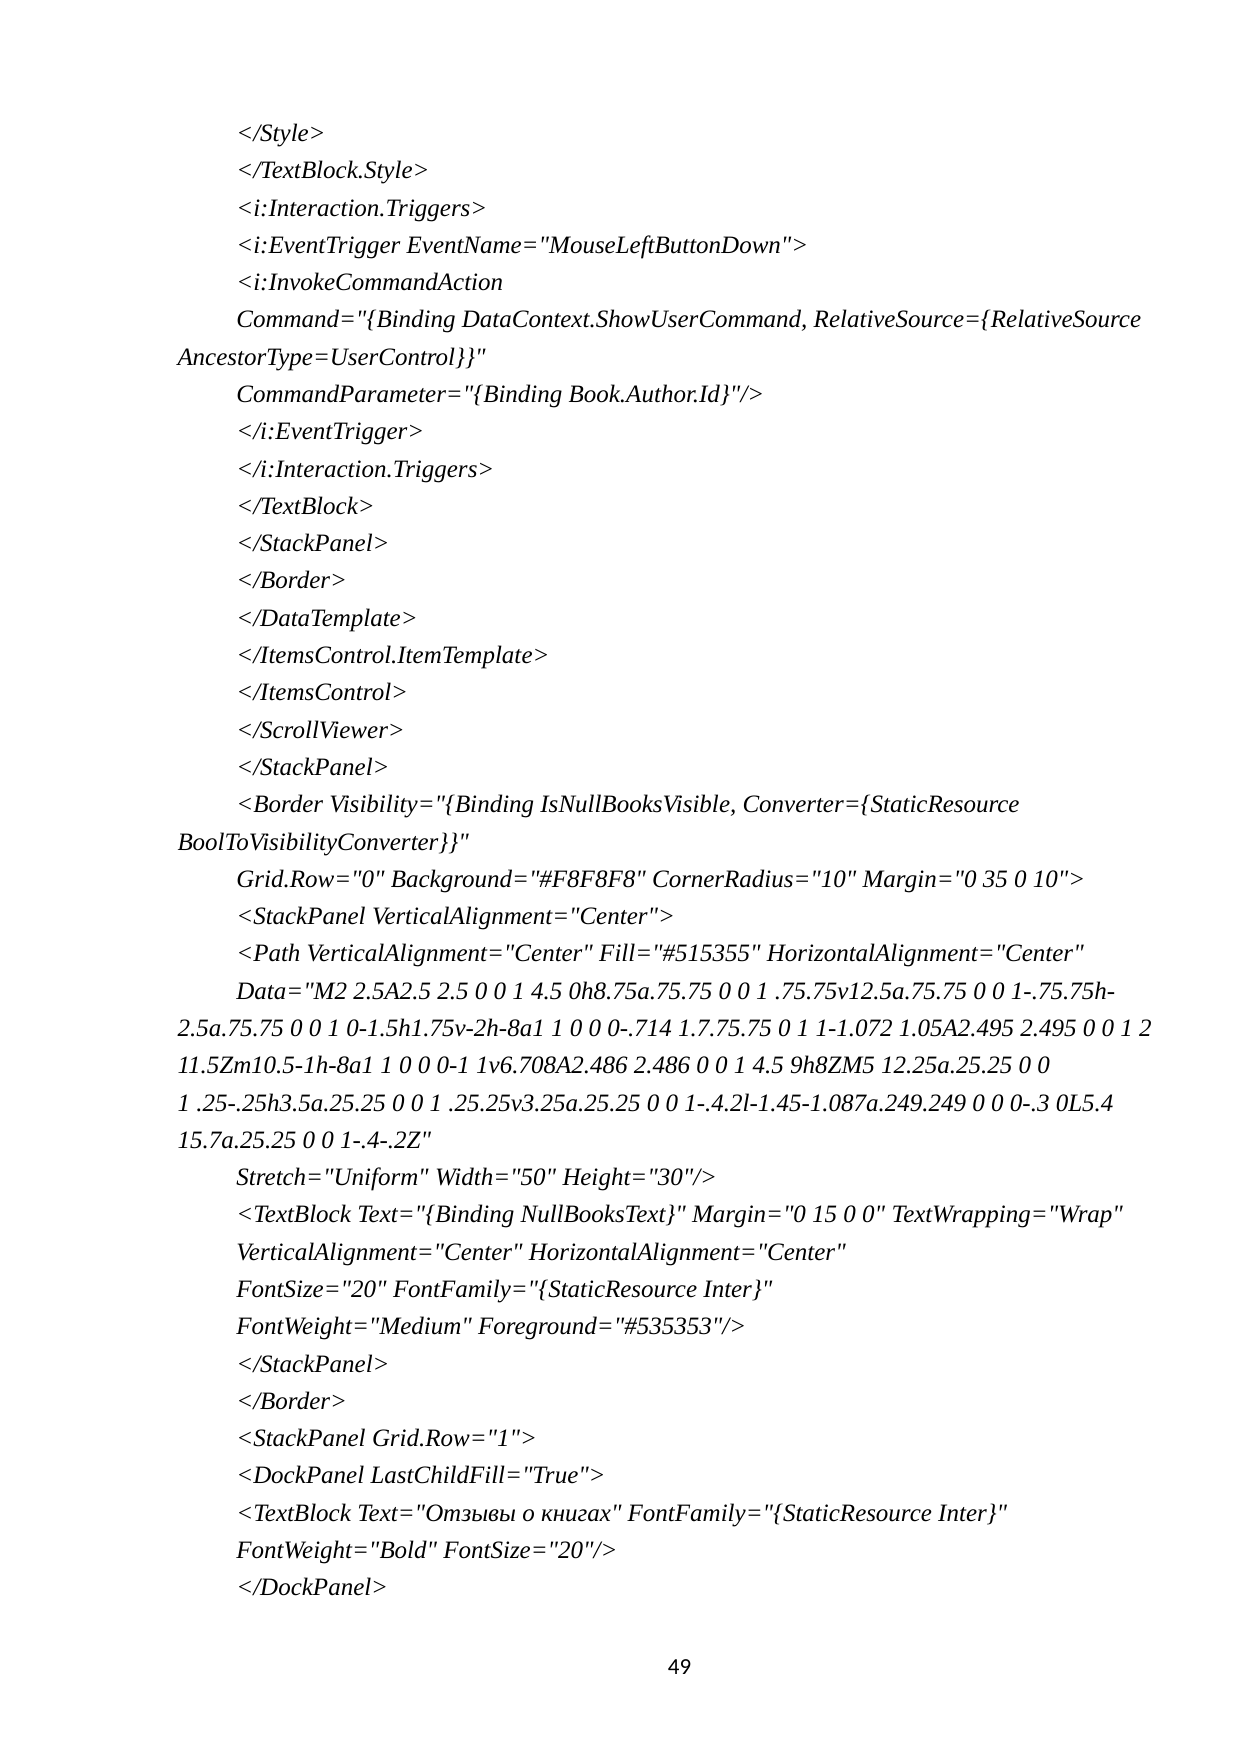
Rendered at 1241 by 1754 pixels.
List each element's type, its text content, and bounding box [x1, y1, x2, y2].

text <StackPanel Grid.Row="1"> [177, 1423, 1181, 1452]
text </TextBlock.Style> [177, 155, 1181, 184]
text CommandParameter="{Binding Book.Author.Id}"/> [177, 379, 1181, 408]
text </StackPanel> [177, 1349, 1181, 1377]
text <DockPanel LastChildFill="True"> [177, 1461, 1181, 1489]
text </ItemsControl> [177, 677, 1181, 706]
text </DataTemplate> [177, 603, 1181, 632]
text FontWeight="Medium" Foreground="#535353"/> [177, 1311, 1181, 1340]
text </ItemsControl.ItemTemplate> [177, 640, 1181, 669]
text Data="M2 2.5A2.5 2.5 0 0 1 4.5 0h8.75a.75.75 0 0 1 .75.75v12.5a.75.75 0 0 1-.75.75h-2.5a.75.75 0 0 1 0-1.5h1.75v-2h-8a1 1 0 0 0-.714 1.7.75.75 0 1 1-1.072 1.05A2.495 2.495 0 0 1 2 11.5Zm10.5-1h-8a1 1 0 0 0-1 1v6.708A2.486 2.486 0 0 1 4.5 9h8ZM5 12.25a.25.25 0 0 1 .25-.25h3.5a.25.25 0 0 1 .25.25v3.25a.25.25 0 0 1-.4.2l-1.45-1.087a.249.249 0 0 0-.3 0L5.4 15.7a.25.25 0 0 1-.4-.2Z" [177, 976, 1181, 1154]
text </StackPanel> [177, 752, 1181, 781]
text FontWeight="Bold" FontSize="20"/> [177, 1535, 1181, 1564]
text <Border Visibility="{Binding IsNullBooksVisible, Converter={StaticResource BoolToVisibilityConverter}}" [177, 789, 1181, 855]
text </i:Interaction.Triggers> [177, 454, 1181, 482]
text <TextBlock Text="Отзывы о книгах" FontFamily="{StaticResource Inter}" [177, 1498, 1181, 1527]
text Grid.Row="0" Background="#F8F8F8" CornerRadius="10" Margin="0 35 0 10"> [177, 864, 1181, 893]
text Stretch="Uniform" Width="50" Height="30"/> [177, 1162, 1181, 1191]
text </ScrollViewer> [177, 715, 1181, 743]
text </TextBlock> [177, 491, 1181, 520]
text <i:Interaction.Triggers> [177, 193, 1181, 221]
text </Style> [177, 118, 1181, 147]
text </StackPanel> [177, 528, 1181, 557]
text <i:InvokeCommandAction [177, 267, 1181, 296]
text VerticalAlignment="Center" HorizontalAlignment="Center" [177, 1237, 1181, 1266]
text </DockPanel> [177, 1572, 1181, 1601]
text </Border> [177, 1386, 1181, 1415]
text <i:EventTrigger EventName="MouseLeftButtonDown"> [177, 230, 1181, 259]
text <TextBlock Text="{Binding NullBooksText}" Margin="0 15 0 0" TextWrapping="Wrap" [177, 1199, 1181, 1228]
text </i:EventTrigger> [177, 416, 1181, 445]
text </Border> [177, 566, 1181, 594]
text Command="{Binding DataContext.ShowUserCommand, RelativeSource={RelativeSource AncestorType=UserControl}}" [177, 304, 1181, 371]
text FontSize="20" FontFamily="{StaticResource Inter}" [177, 1274, 1181, 1303]
text <Path VerticalAlignment="Center" Fill="#515355" HorizontalAlignment="Center" [177, 938, 1181, 967]
text <StackPanel VerticalAlignment="Center"> [177, 901, 1181, 930]
